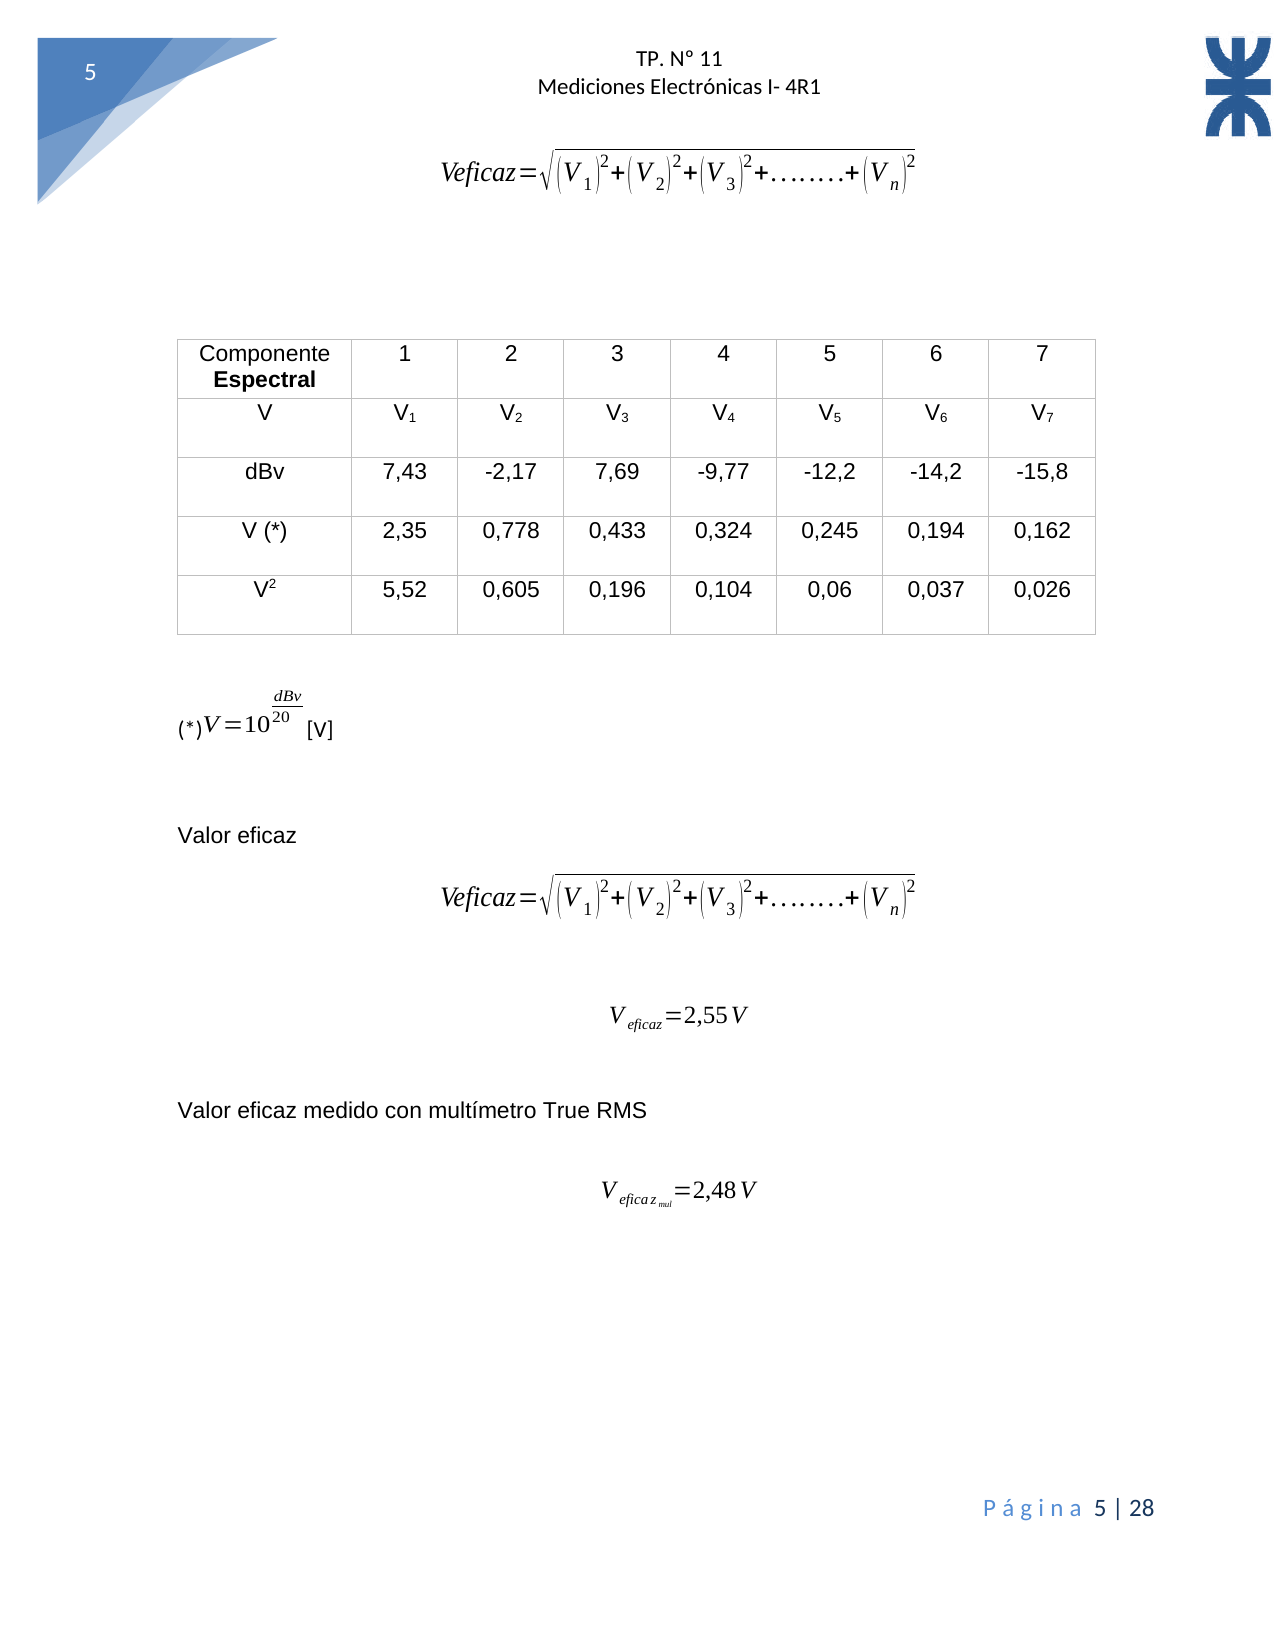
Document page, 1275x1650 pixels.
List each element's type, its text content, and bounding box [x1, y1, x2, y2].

table_cell V2 [178, 576, 351, 634]
table_cell 0,433 [564, 517, 670, 575]
table_cell -12,2 [777, 458, 882, 516]
table_cell dBv [178, 458, 351, 516]
table_header Componente Espectral [178, 340, 351, 398]
table_cell V4 [671, 399, 776, 457]
table_cell 0,324 [671, 517, 776, 575]
text Valor eficaz [177, 822, 1181, 848]
picture [37, 37, 279, 206]
table_cell V7 [989, 399, 1095, 457]
table_cell V1 [352, 399, 457, 457]
table_header 7 [989, 340, 1095, 398]
table_cell 0,037 [883, 576, 988, 634]
table_header 2 [458, 340, 563, 398]
table_cell -9,77 [671, 458, 776, 516]
table_cell 5,52 [352, 576, 457, 634]
table_cell V (*) [178, 517, 351, 575]
table_cell 0,104 [671, 576, 776, 634]
text Valor eficaz medido con multímetro True RMS [177, 1097, 1181, 1124]
table_cell V2 [458, 399, 563, 457]
table_cell V5 [777, 399, 882, 457]
table_cell 0,778 [458, 517, 563, 575]
table_header 4 [671, 340, 776, 398]
table_cell 7,69 [564, 458, 670, 516]
table_cell 0,605 [458, 576, 563, 634]
table_cell -15,8 [989, 458, 1095, 516]
table_cell V [178, 399, 351, 457]
table_cell 0,196 [564, 576, 670, 634]
table_header 1 [352, 340, 457, 398]
table_header 6 [883, 340, 988, 398]
table_cell 2,35 [352, 517, 457, 575]
table_header 3 [564, 340, 670, 398]
table_cell V3 [564, 399, 670, 457]
table_cell 7,43 [352, 458, 457, 516]
table_cell 0,194 [883, 517, 988, 575]
table_cell 0,245 [777, 517, 882, 575]
text (*)[V] [177, 688, 1181, 744]
table_header 5 [777, 340, 882, 398]
table_cell -2,17 [458, 458, 563, 516]
table_cell 0,162 [989, 517, 1095, 575]
table_cell 0,026 [989, 576, 1095, 634]
table_cell V6 [883, 399, 988, 457]
table_cell 0,06 [777, 576, 882, 634]
table_cell -14,2 [883, 458, 988, 516]
